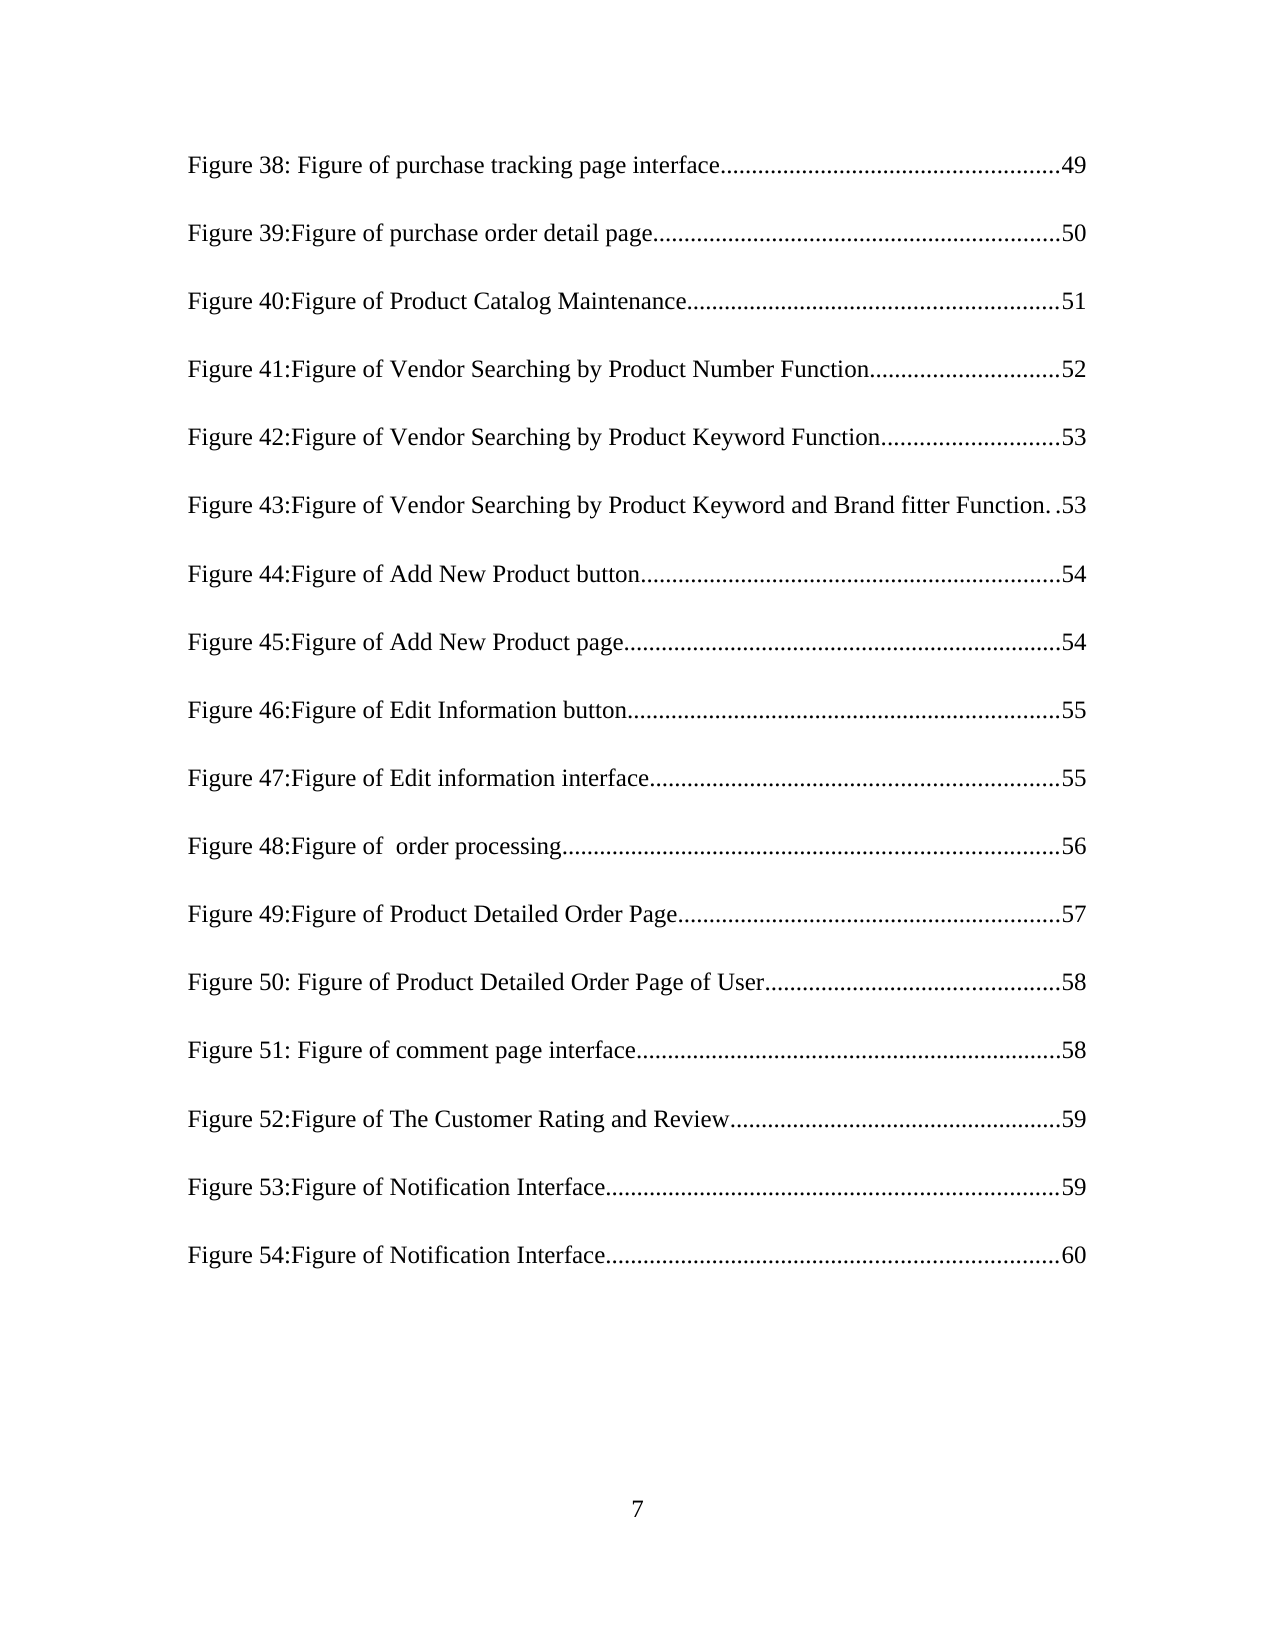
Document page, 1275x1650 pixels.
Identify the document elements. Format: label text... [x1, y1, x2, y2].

text Figure 52:Figure of The Customer Rating and Review 59 [187, 1104, 1087, 1132]
text Figure 53:Figure of Notification Interface 59 [187, 1172, 1087, 1201]
text Figure 41:Figure of Vendor Searching by Product Number Function 52 [187, 354, 1087, 383]
text Figure 46:Figure of Edit Information button 55 [187, 695, 1087, 724]
text Figure 42:Figure of Vendor Searching by Product Keyword Function 53 [187, 422, 1087, 451]
text Figure 48:Figure of order processing 56 [187, 831, 1087, 860]
text Figure 47:Figure of Edit information interface 55 [187, 763, 1087, 792]
text Figure 40:Figure of Product Catalog Maintenance 51 [187, 286, 1087, 315]
text Figure 39:Figure of purchase order detail page 50 [187, 218, 1087, 247]
text Figure 45:Figure of Add New Product page 54 [187, 627, 1087, 656]
text Figure 54:Figure of Notification Interface 60 [187, 1240, 1087, 1269]
text Figure 51: Figure of comment page interface 58 [187, 1036, 1087, 1064]
text Figure 43:Figure of Vendor Searching by Product Keyword and Brand fitter Function 53 [187, 491, 1087, 519]
text Figure 49:Figure of Product Detailed Order Page 57 [187, 899, 1087, 928]
text Figure 38: Figure of purchase tracking page interface 49 [187, 150, 1087, 179]
text Figure 44:Figure of Add New Product button 54 [187, 559, 1087, 587]
text Figure 50: Figure of Product Detailed Order Page of User 58 [187, 967, 1087, 996]
